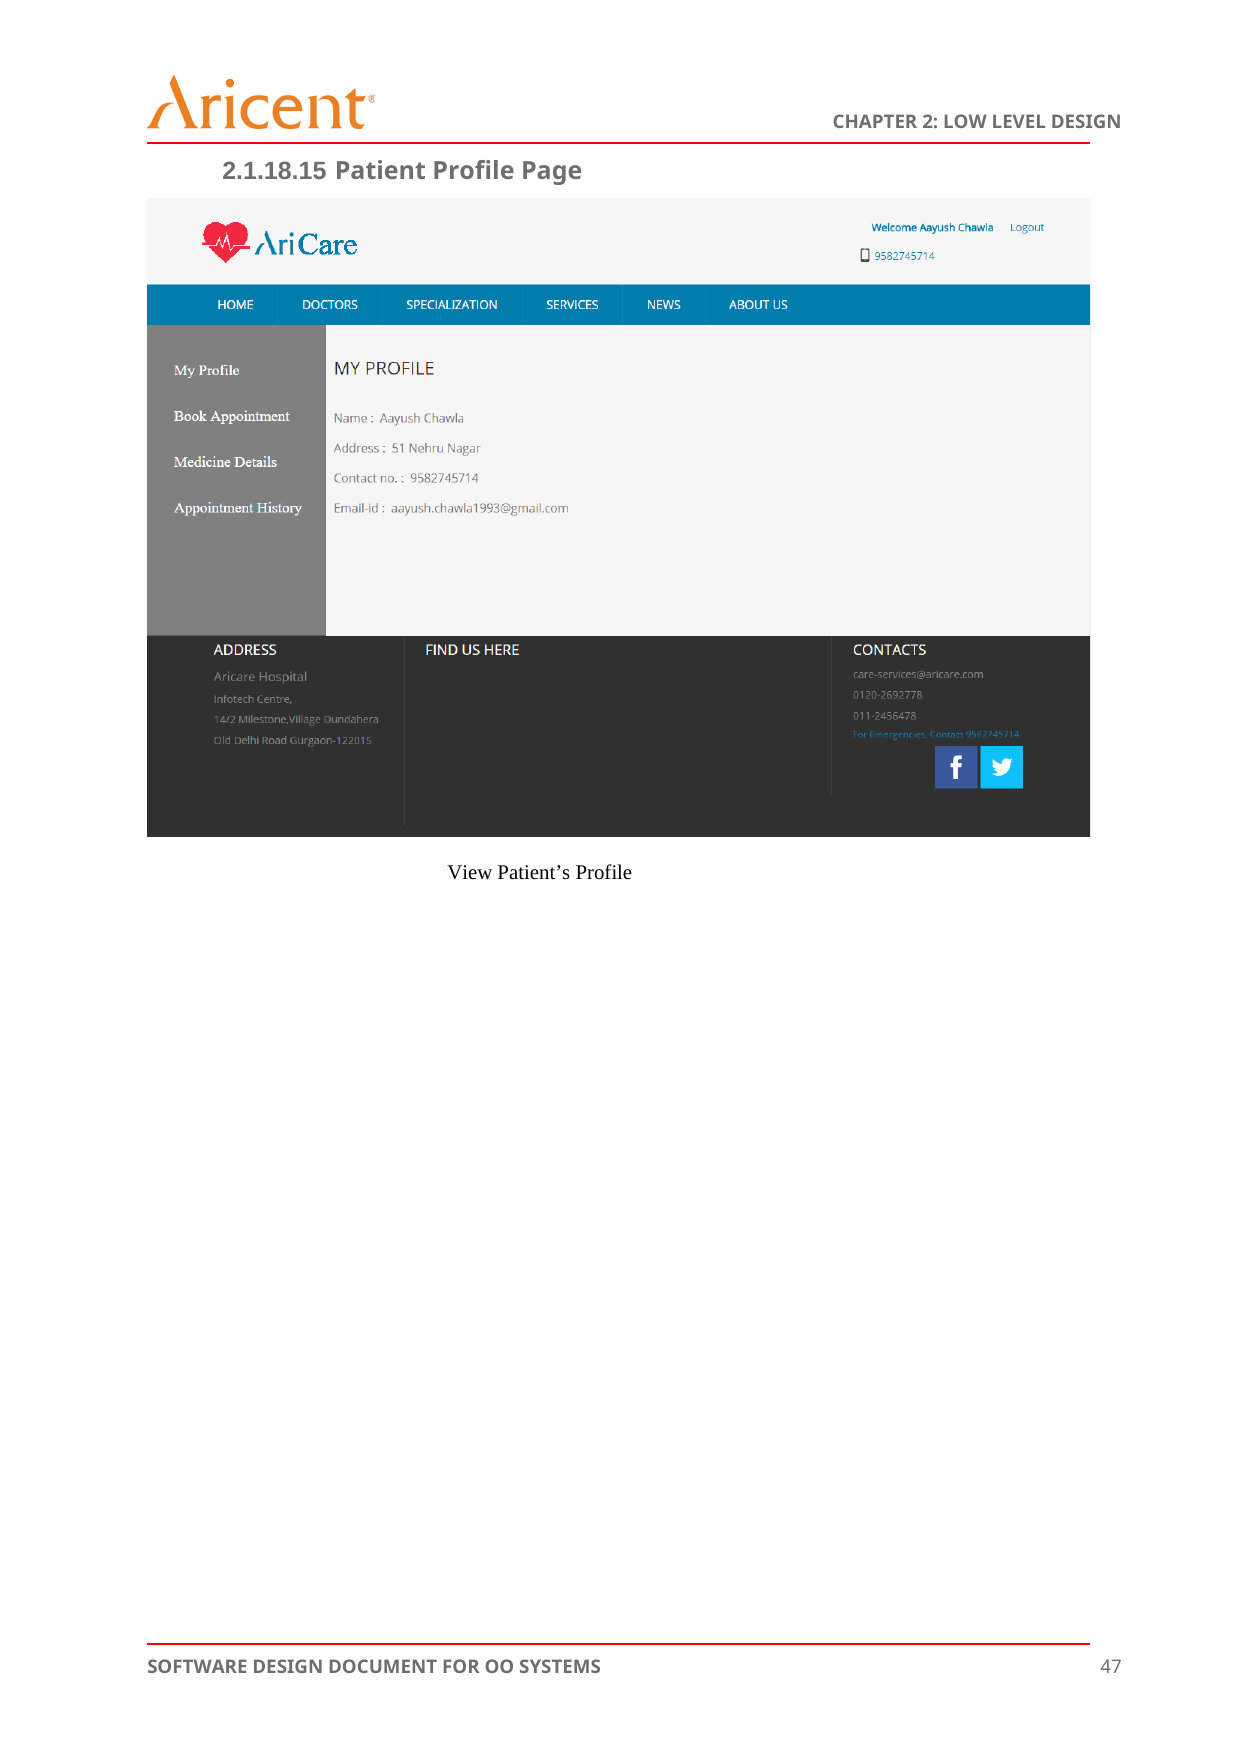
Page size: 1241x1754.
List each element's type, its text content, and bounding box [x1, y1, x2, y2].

text View Patient’s Profile [147, 860, 1090, 884]
subtitle Patient Profile Page [222, 152, 1090, 186]
picture [147, 198, 1091, 284]
picture [147, 75, 375, 129]
picture [147, 326, 1091, 837]
